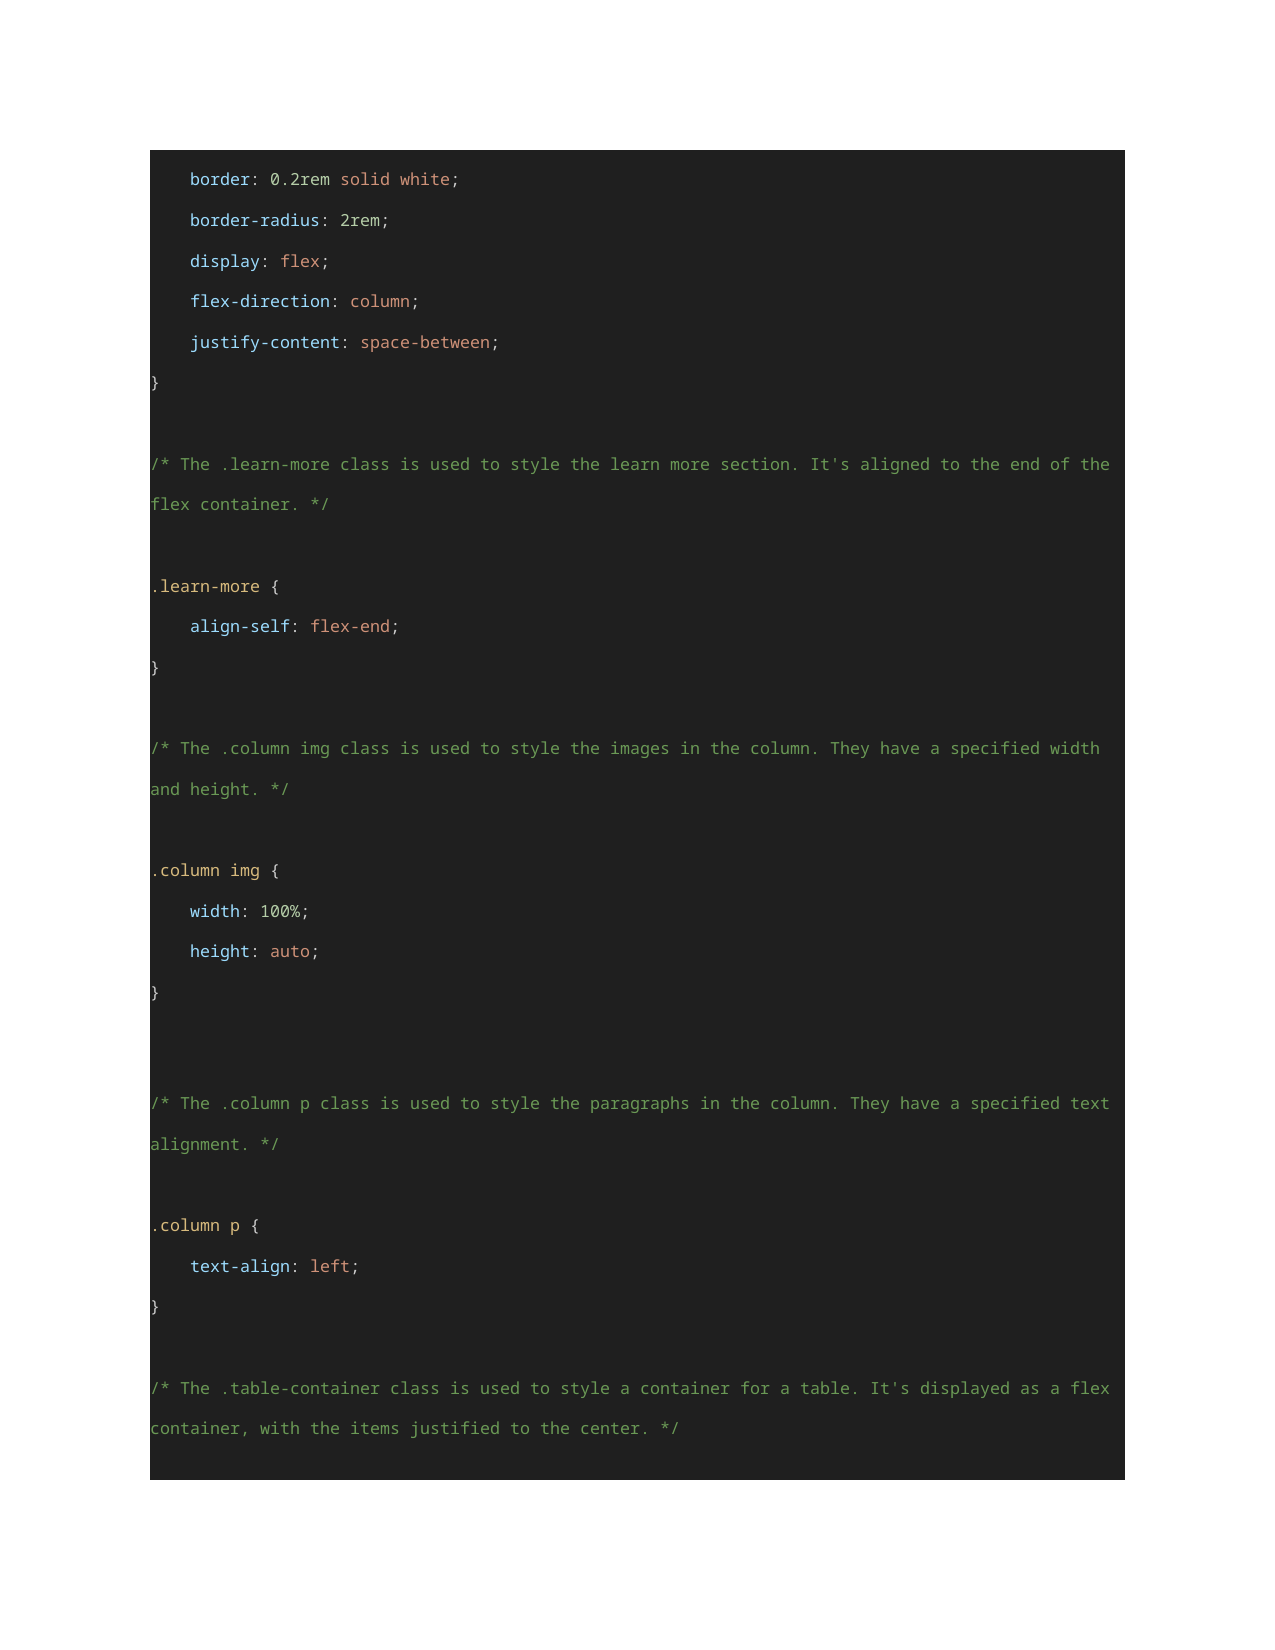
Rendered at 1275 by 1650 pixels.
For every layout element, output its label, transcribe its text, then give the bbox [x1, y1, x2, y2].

text .column p { [150, 1196, 1125, 1236]
text flex-direction: column; [150, 272, 1125, 312]
text } [150, 962, 1125, 1003]
text align-self: flex-end; [150, 597, 1125, 637]
text /* The .table-container class is used to style a container for a table. It's displayed as a flex container, with the items justified to the center. */ [150, 1358, 1125, 1439]
text .column img { [150, 841, 1125, 881]
text height: auto; [150, 922, 1125, 962]
text display: flex; [150, 231, 1125, 272]
text /* The .learn-more class is used to style the learn more section. It's aligned to the end of the flex container. */ [150, 434, 1125, 516]
text } [150, 637, 1125, 678]
text width: 100%; [150, 881, 1125, 922]
text text-align: left; [150, 1236, 1125, 1277]
text } [150, 1277, 1125, 1318]
text } [150, 353, 1125, 394]
text /* The .column img class is used to style the images in the column. They have a specified width and height. */ [150, 719, 1125, 800]
text border-radius: 2rem; [150, 191, 1125, 231]
text justify-content: space-between; [150, 312, 1125, 353]
text .learn-more { [150, 556, 1125, 597]
text border: 0.2rem solid white; [150, 150, 1125, 191]
text /* The .column p class is used to style the paragraphs in the column. They have a specified text alignment. */ [150, 1074, 1125, 1155]
